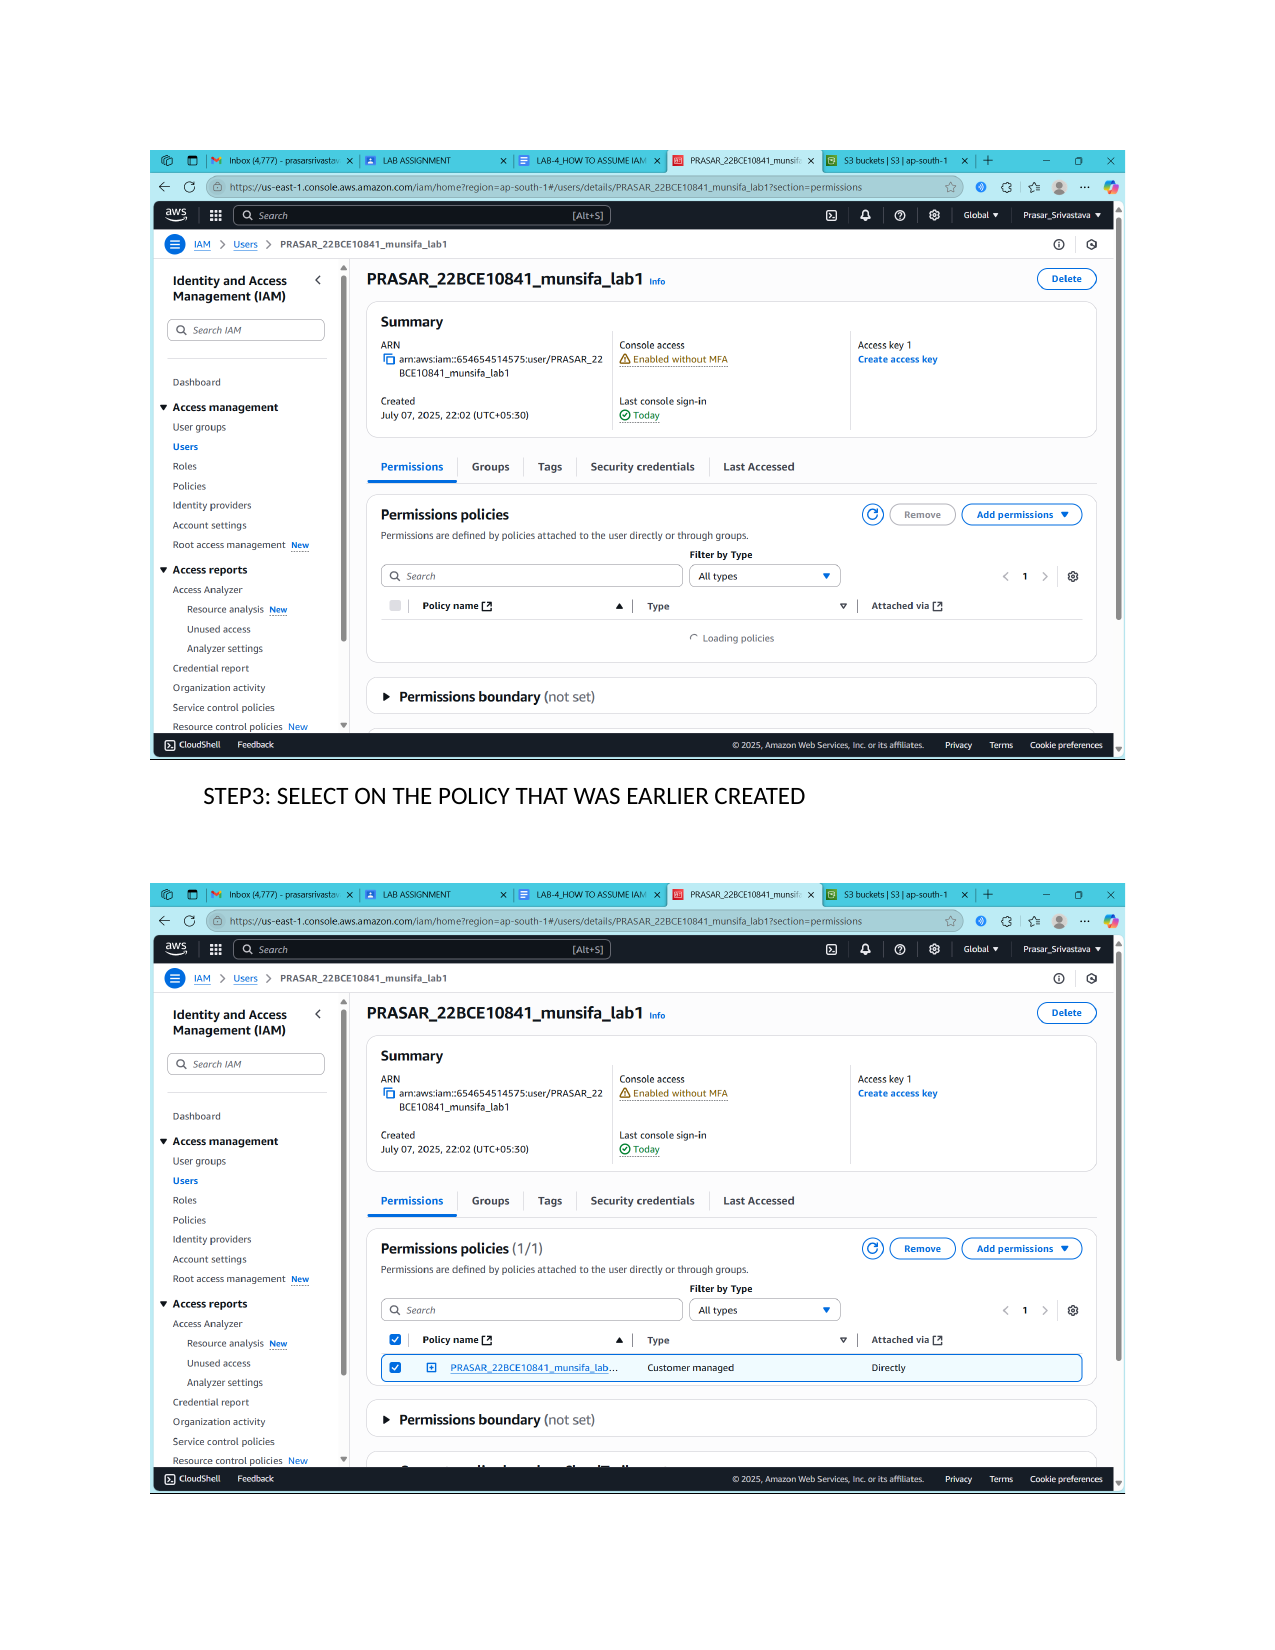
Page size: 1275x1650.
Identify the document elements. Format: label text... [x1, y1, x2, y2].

text STEP3: SELECT ON THE POLICY THAT WAS EARLIER CREATED [150, 781, 1125, 811]
picture [150, 883, 1125, 1494]
picture [150, 150, 1125, 760]
